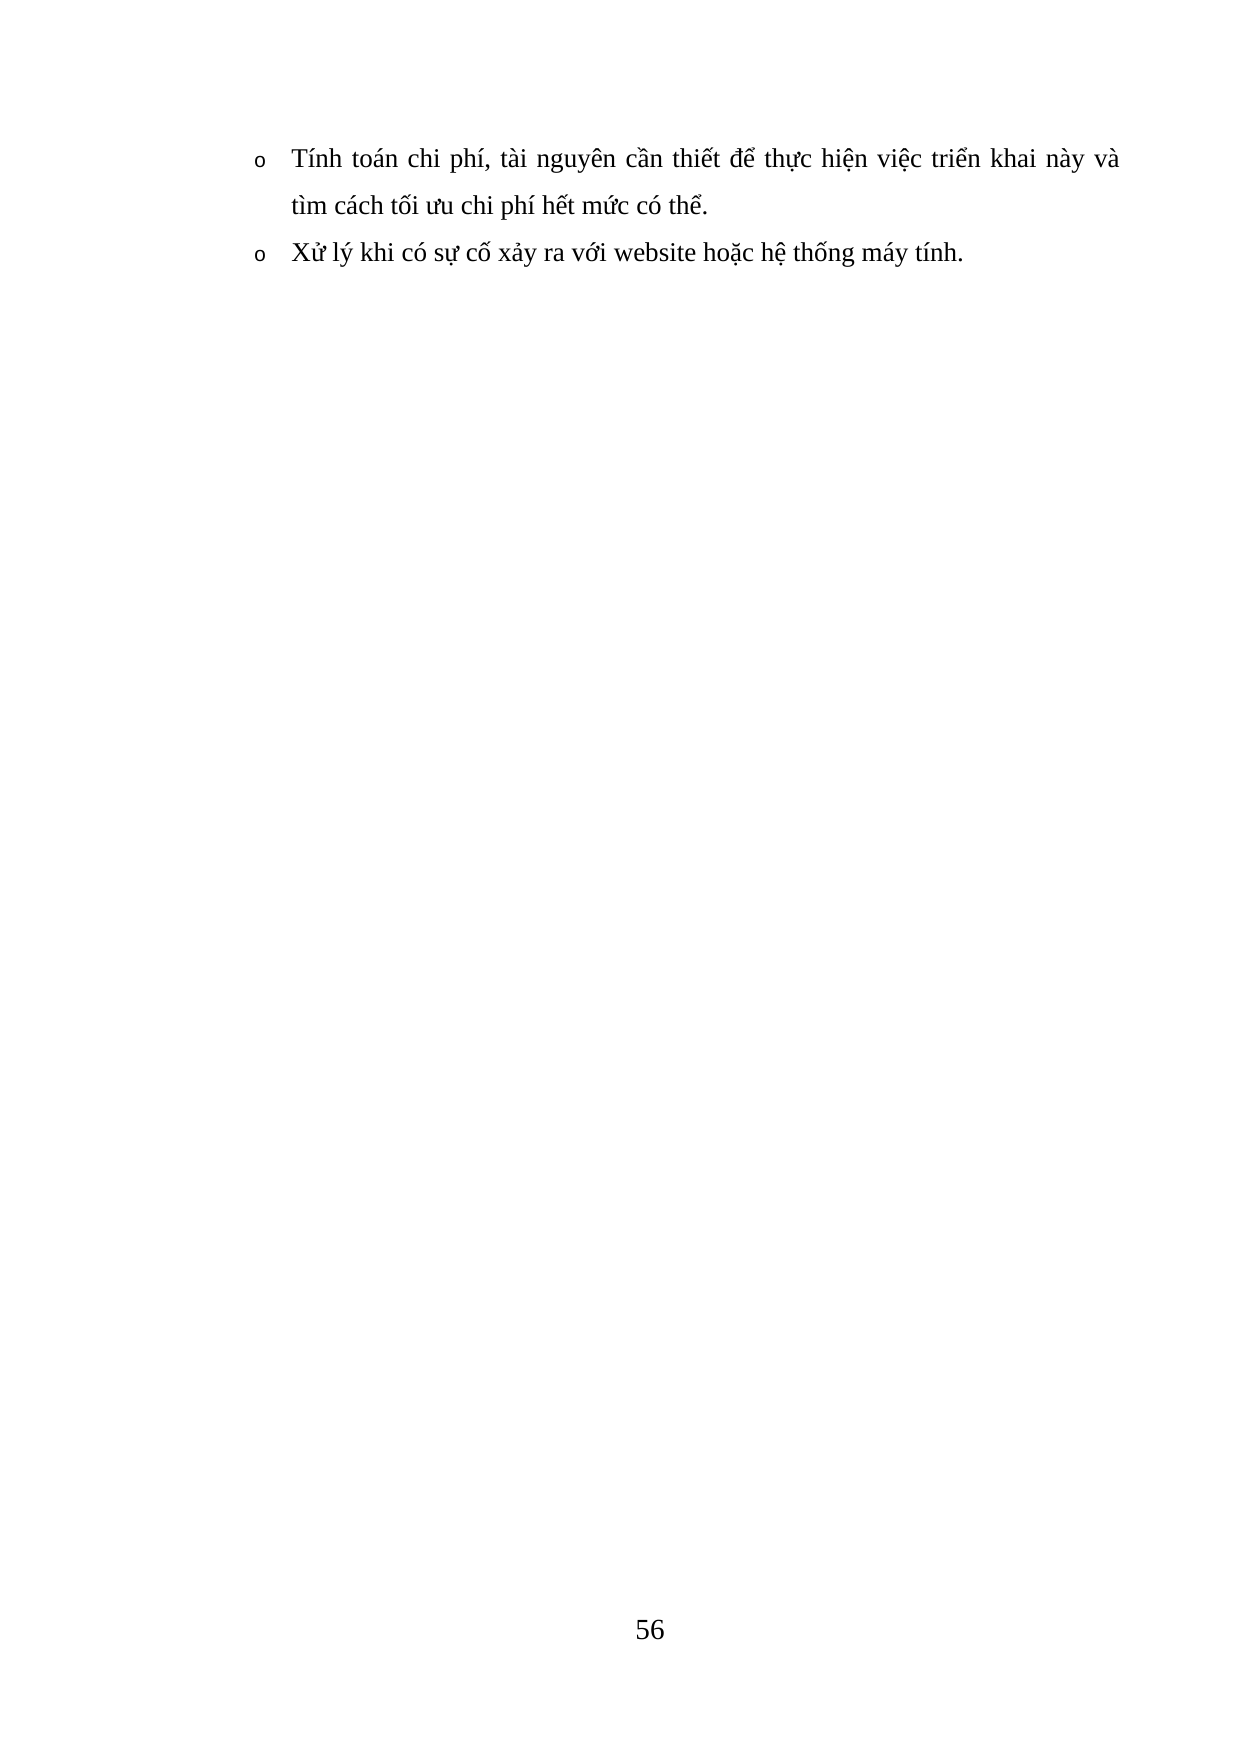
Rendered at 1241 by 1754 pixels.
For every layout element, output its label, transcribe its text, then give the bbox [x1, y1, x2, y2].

list Xử lý khi có sự cố xảy ra với website hoặc hệ thống máy tính. [254, 236, 1122, 267]
list Tính toán chi phí, tài nguyên cần thiết để thực hiện việc triển khai này và tìm cách tối ưu chi phí hết mức có thể. [254, 142, 1122, 220]
